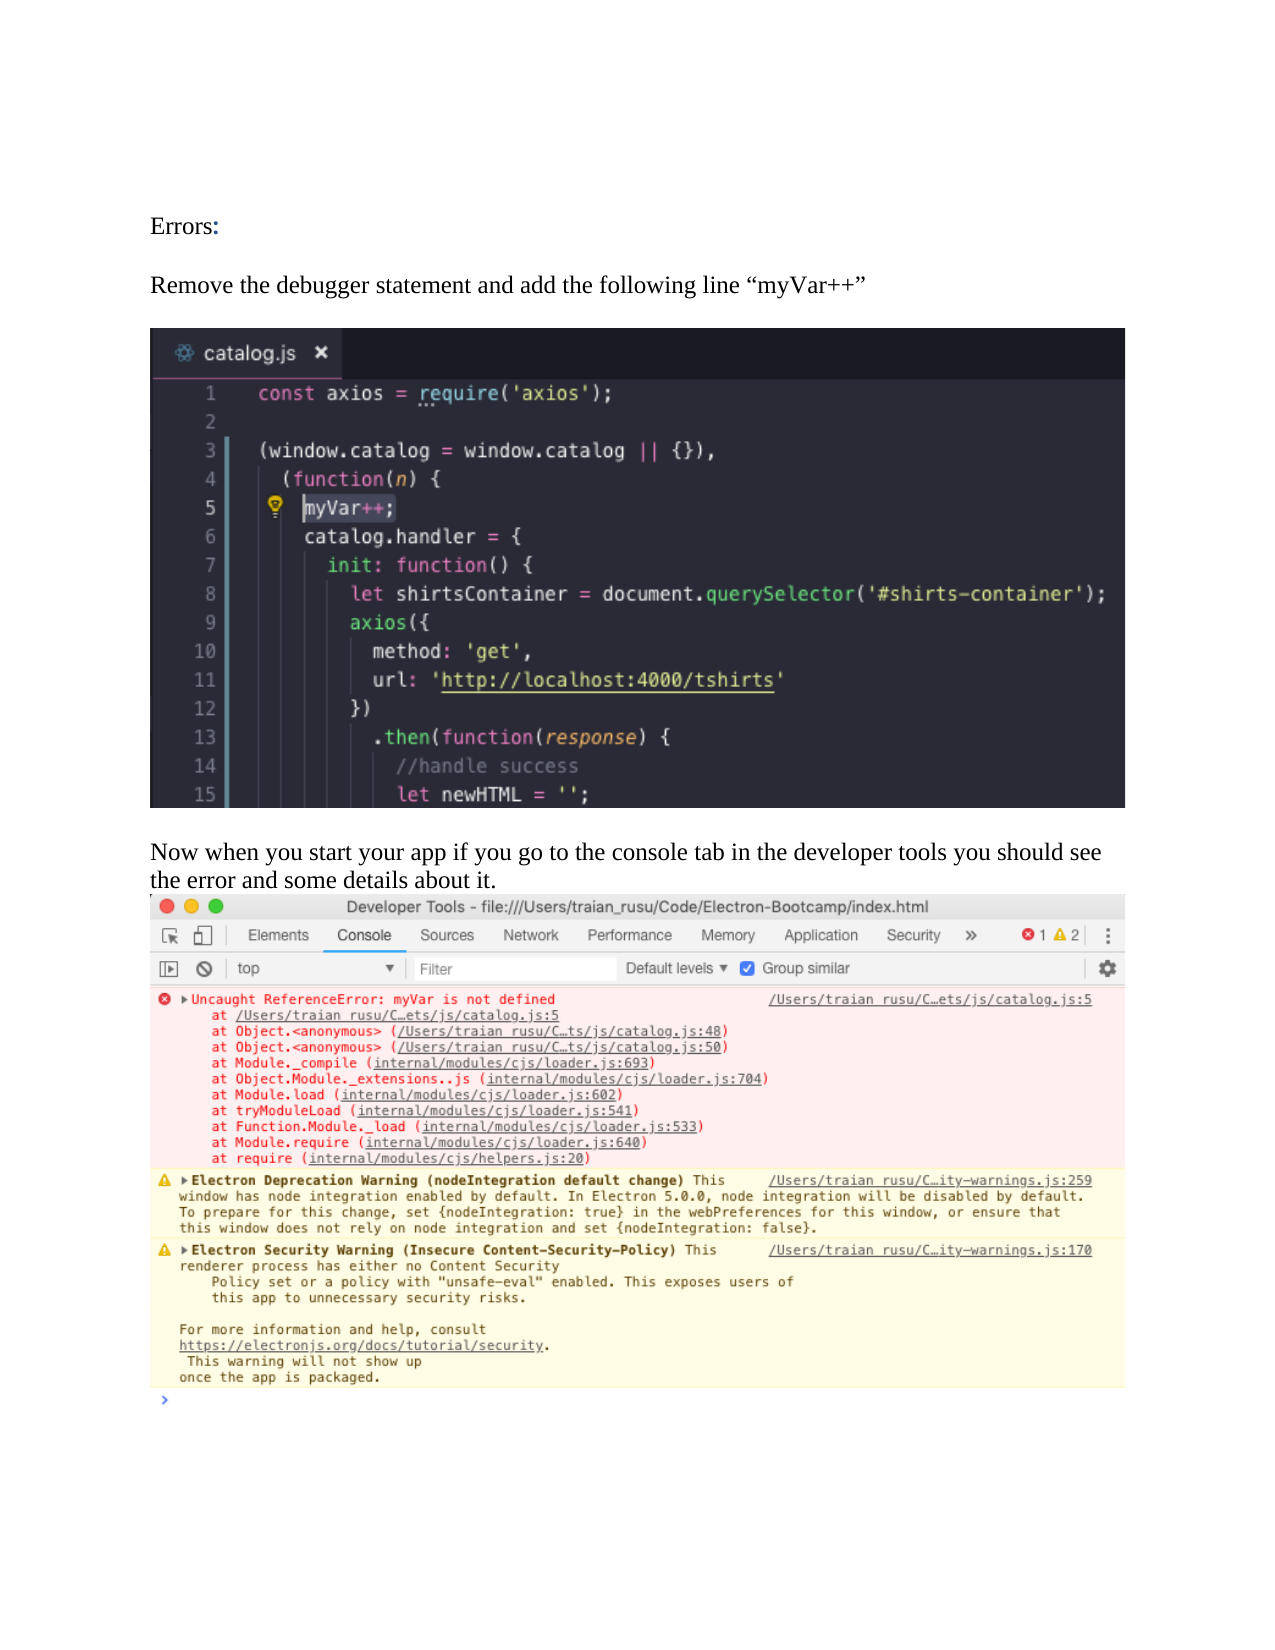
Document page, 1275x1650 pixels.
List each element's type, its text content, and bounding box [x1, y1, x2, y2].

picture [150, 894, 1125, 1443]
text Errors: [150, 210, 1125, 241]
text Remove the debugger statement and add the following line “myVar++” [150, 270, 1125, 299]
text Now when you start your app if you go to the console tab in the developer tools you should see the error and some details about it. [150, 837, 1125, 894]
picture [150, 328, 1125, 808]
